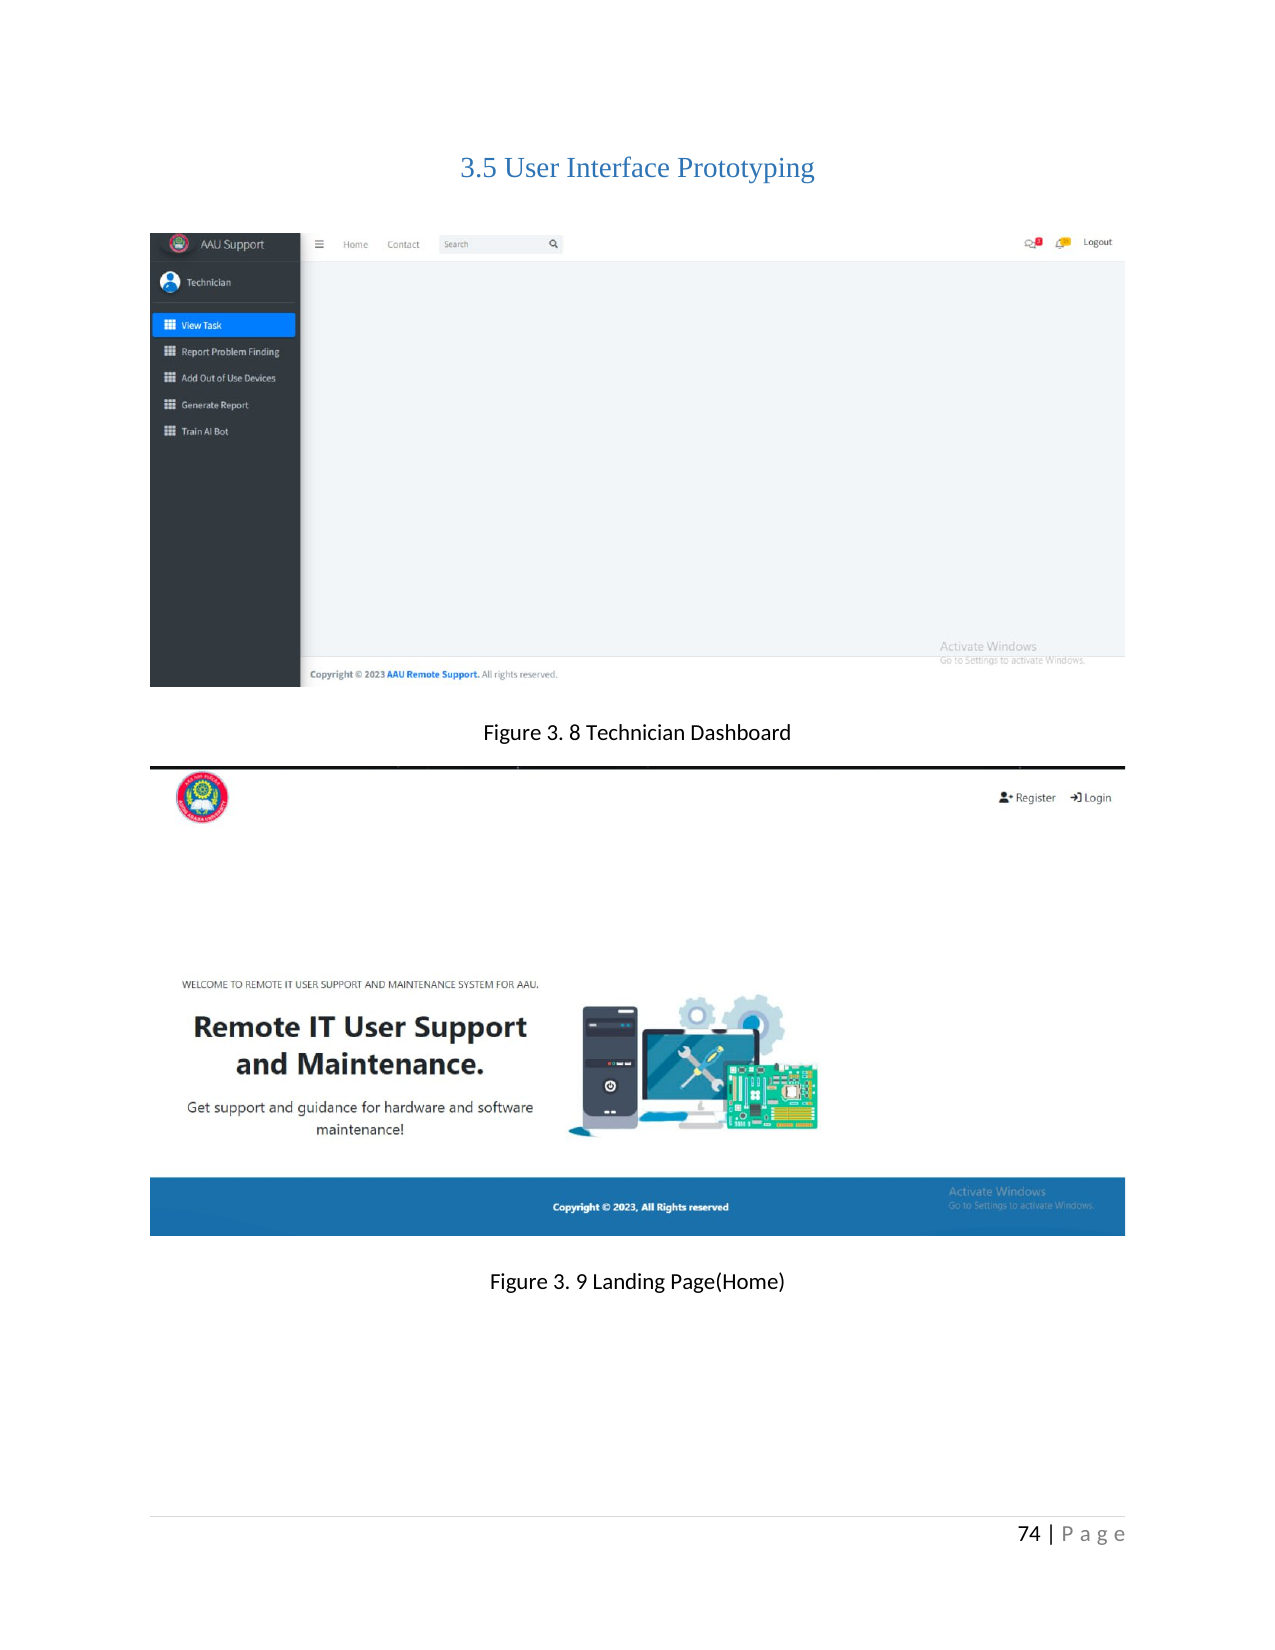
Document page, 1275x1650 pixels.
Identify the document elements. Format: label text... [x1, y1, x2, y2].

subtitle 3.5 User Interface Prototyping [150, 150, 1125, 183]
picture [150, 233, 1125, 687]
picture [150, 766, 1125, 1236]
text Figure 3. 9 Landing Page(Home) [150, 1267, 1125, 1295]
text Figure 3. 8 Technician Dashboard [150, 718, 1125, 746]
